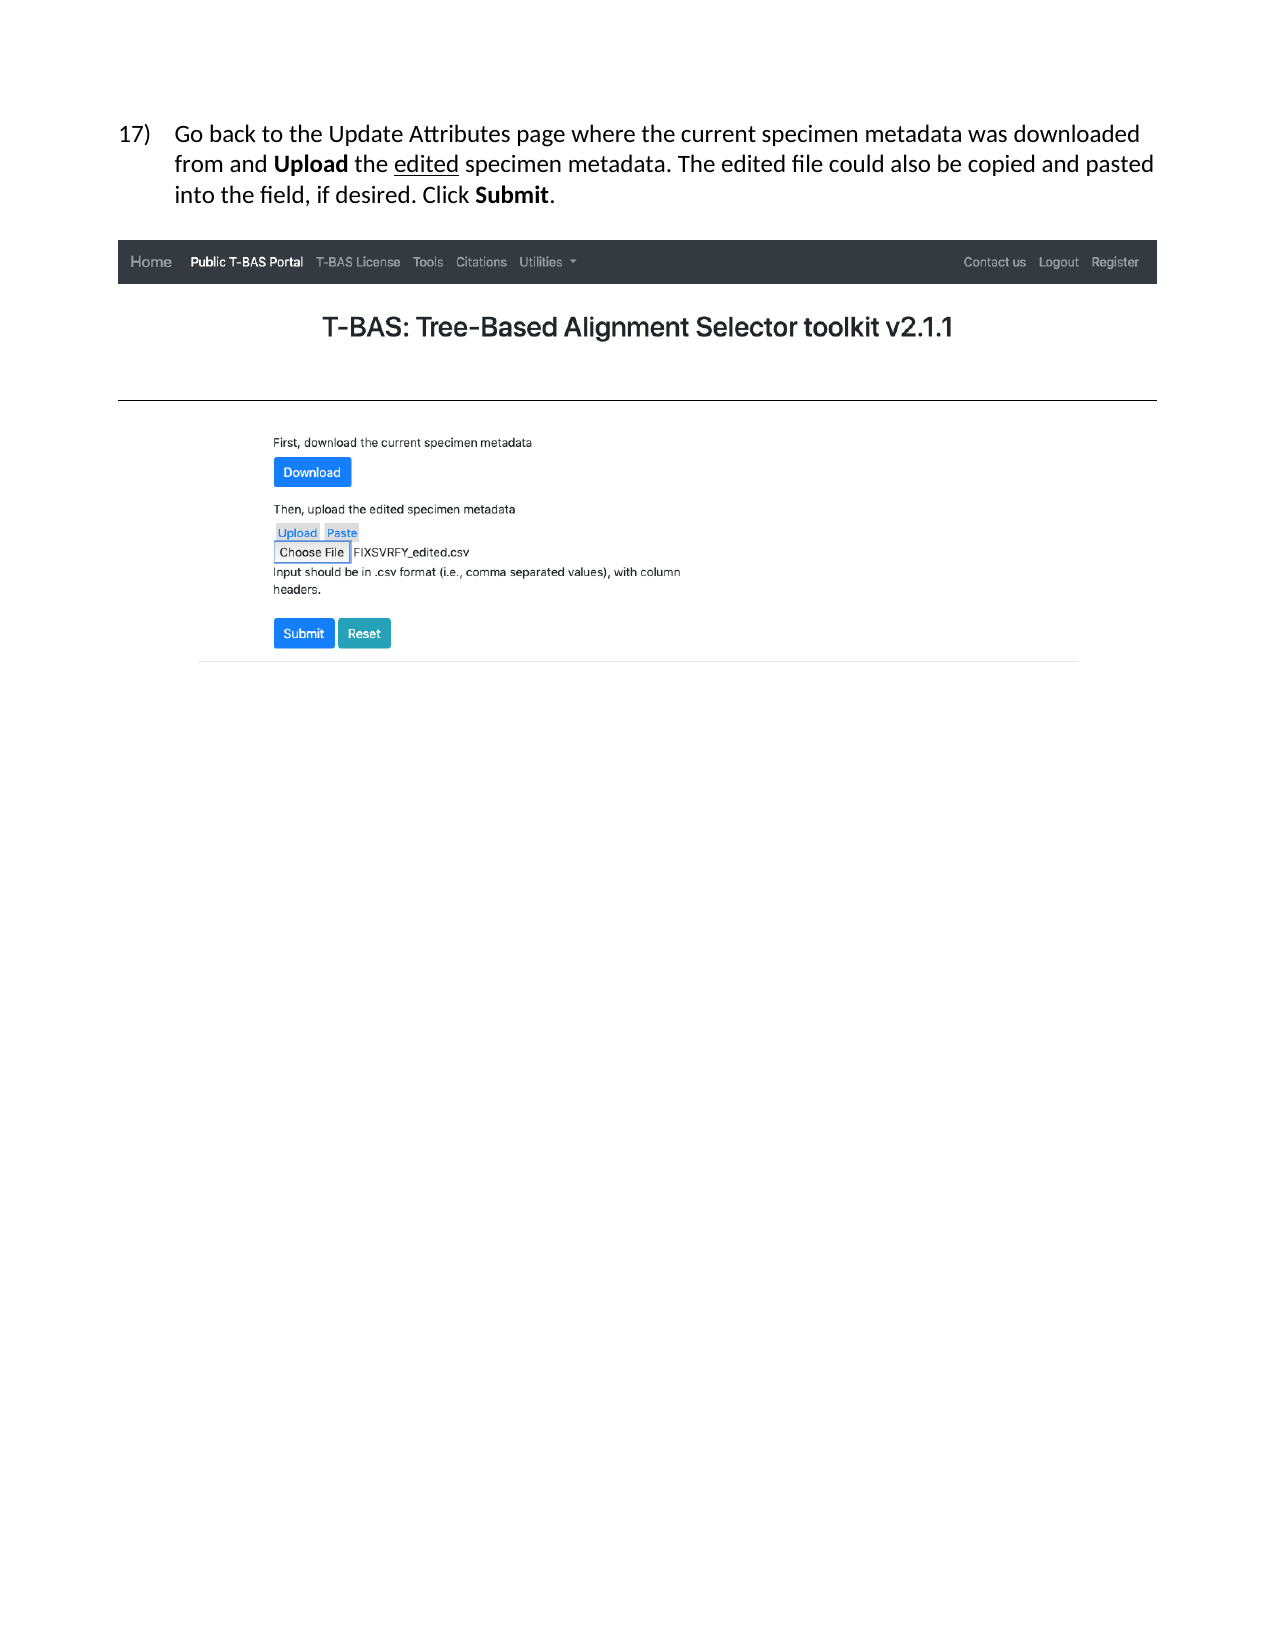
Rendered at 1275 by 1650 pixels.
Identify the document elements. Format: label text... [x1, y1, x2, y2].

list Go back to the Update Attributes page where the current specimen metadata was downloaded from and Upload the edited specimen metadata. The edited file could also be copied and pasted into the field, if desired. Click Submit. [118, 118, 1157, 210]
picture [118, 240, 1157, 664]
